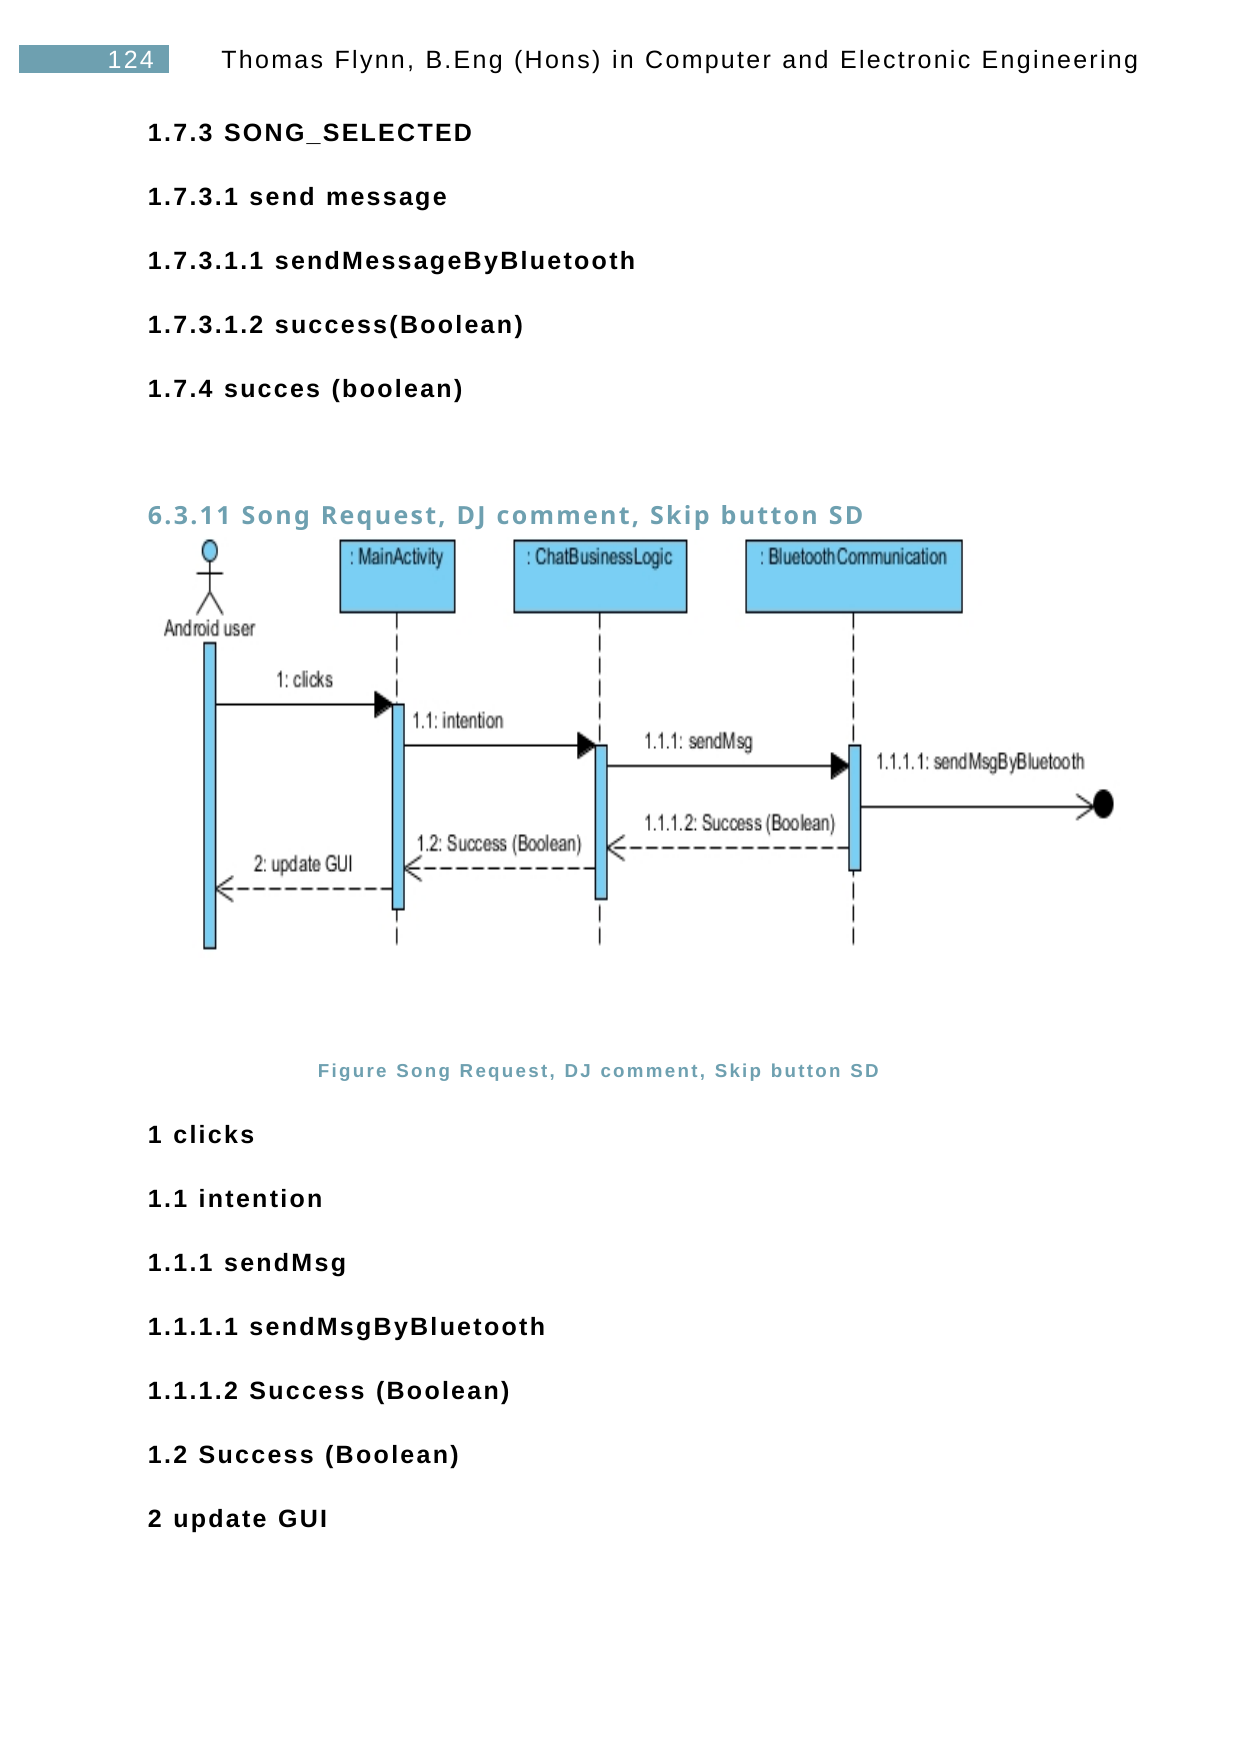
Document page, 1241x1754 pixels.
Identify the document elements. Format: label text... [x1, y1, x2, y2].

text 1.7.3 SONG_SELECTED [148, 118, 1122, 147]
text 2 update GUI [148, 1504, 1122, 1533]
text 1.7.3.1 send message [148, 182, 1122, 211]
text 1.7.4 succes (boolean) [148, 374, 1122, 403]
subtitle 6.3.11 Song Request, DJ comment, Skip button SD [148, 498, 1122, 532]
text 1.1.1.2 Success (Boolean) [148, 1376, 1122, 1405]
text 1.7.3.1.2 success(Boolean) [148, 310, 1122, 339]
text 1.7.3.1.1 sendMessageByBluetooth [148, 246, 1122, 275]
text 1.2 Success (Boolean) [148, 1440, 1122, 1469]
text 1 clicks [148, 1121, 1122, 1149]
text 1.1.1 sendMsg [148, 1248, 1122, 1277]
text 1.1.1.1 sendMsgByBluetooth [148, 1312, 1122, 1341]
picture [147, 537, 1121, 958]
text 1.1 intention [148, 1184, 1122, 1213]
